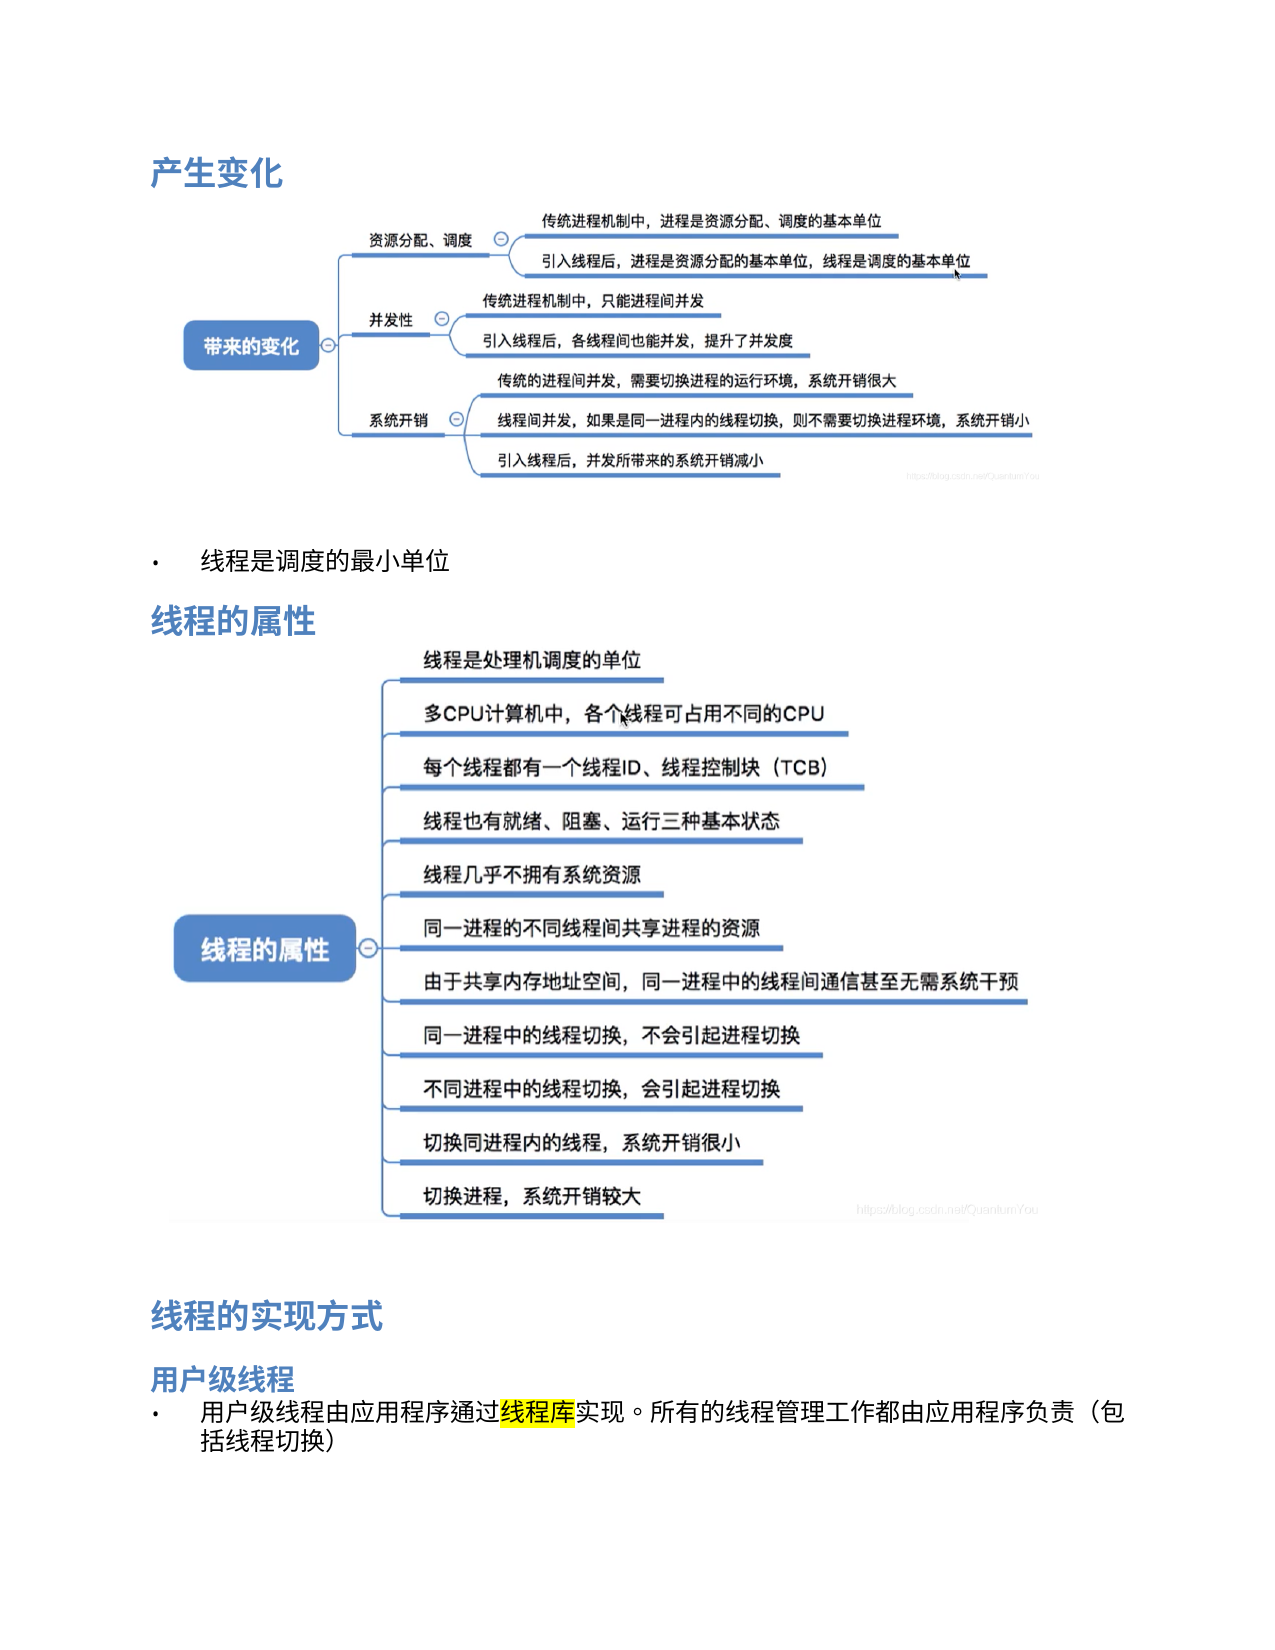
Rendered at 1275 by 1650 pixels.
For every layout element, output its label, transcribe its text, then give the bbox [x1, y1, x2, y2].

list 用户级线程由应用程序通过线程库实现。所有的线程管理工作都由应用程序负责（包括线程切换） [150, 1399, 1125, 1456]
subtitle 用户级线程 [150, 1359, 1125, 1399]
picture [168, 195, 1044, 486]
list 线程是调度的最小单位 [150, 548, 1125, 577]
picture [168, 643, 1044, 1223]
subtitle 线程的属性 [150, 598, 1125, 643]
subtitle 产生变化 [150, 150, 1125, 195]
subtitle 线程的实现方式 [150, 1293, 1125, 1338]
